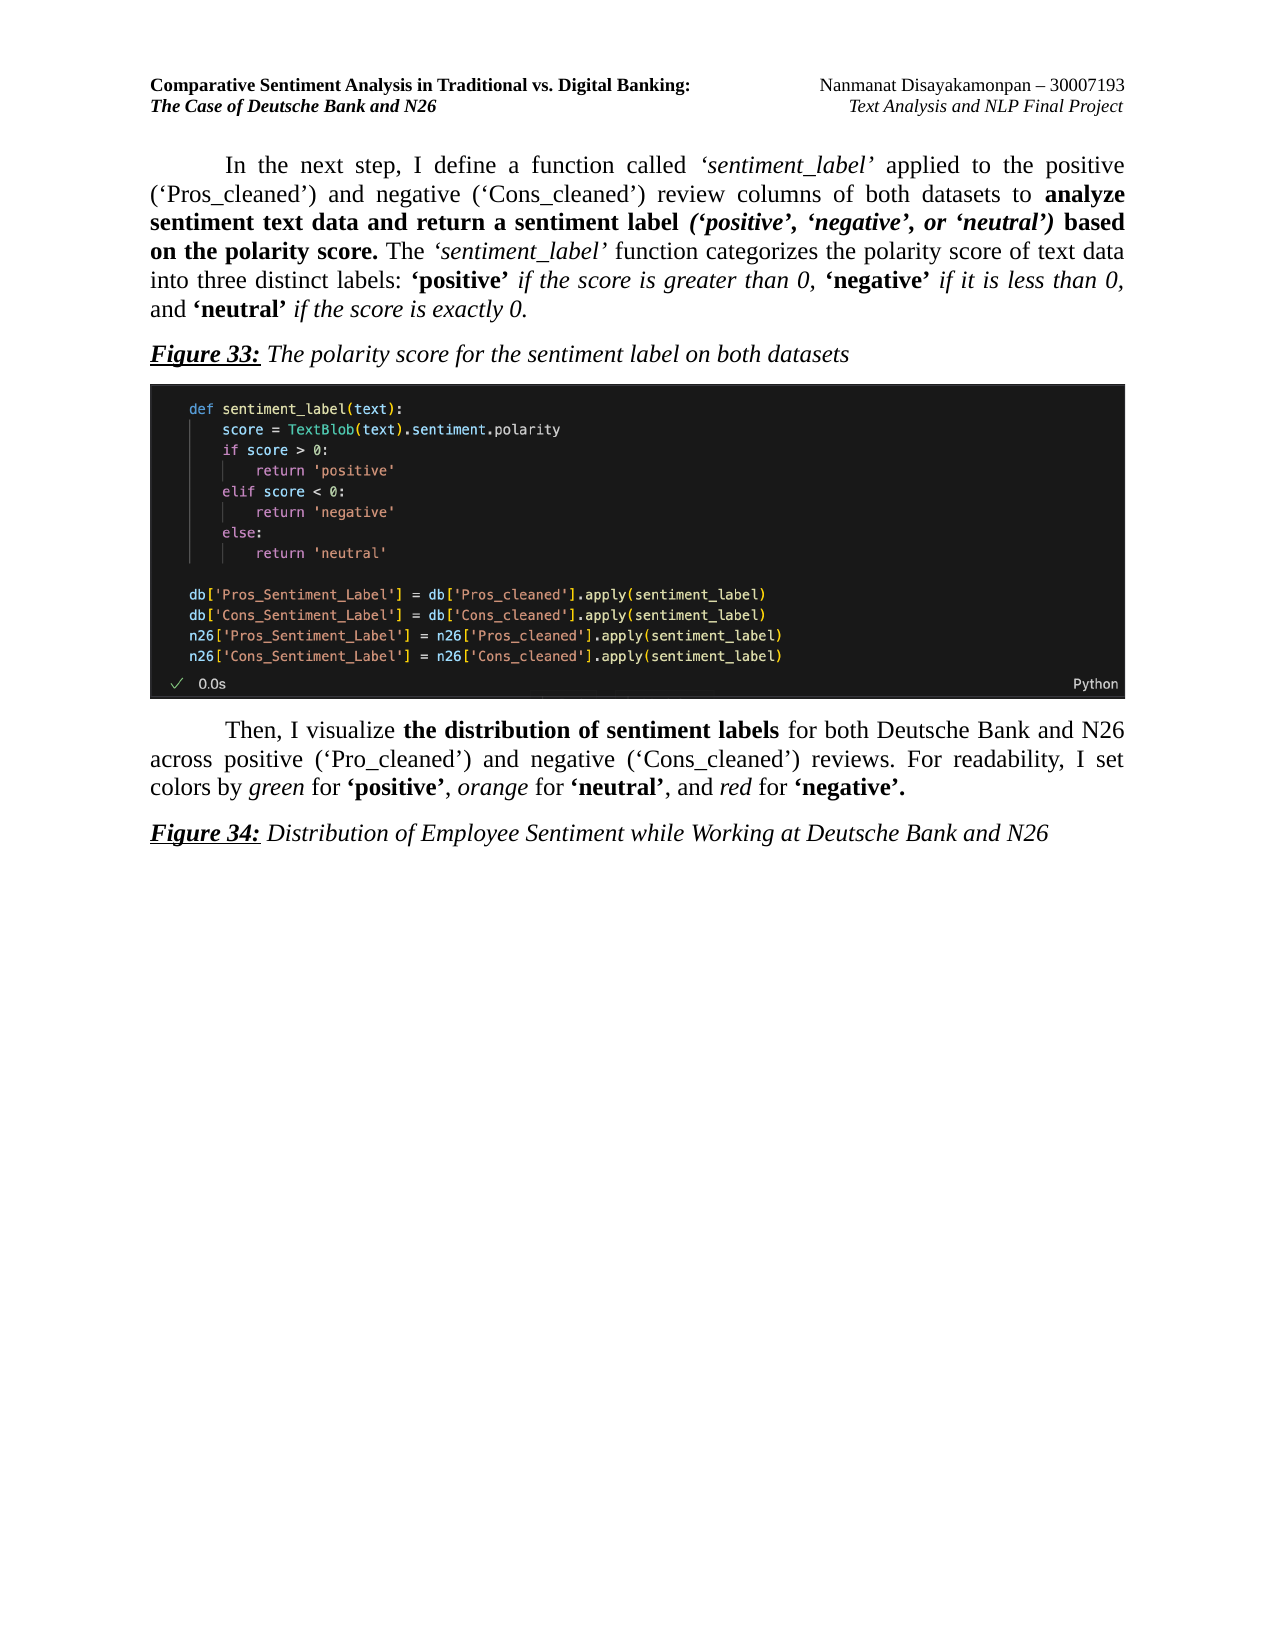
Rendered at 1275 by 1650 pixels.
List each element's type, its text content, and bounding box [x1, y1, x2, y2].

text Then, I visualize the distribution of sentiment labels for both Deutsche Bank and N26 across positive (‘Pro_cleaned’) and negative (‘Cons_cleaned’) reviews. For readability, I set colors by green for ‘positive’, orange for ‘neutral’, and red for ‘negative’. [150, 715, 1125, 801]
text Figure 34: Distribution of Employee Sentiment while Working at Deutsche Bank and N26 [150, 818, 1125, 847]
text In the next step, I define a function called ‘sentiment_label’ applied to the positive (‘Pros_cleaned’) and negative (‘Cons_cleaned’) review columns of both datasets to analyze sentiment text data and return a sentiment label (‘positive’, ‘negative’, or ‘neutral’) based on the polarity score. The ‘sentiment_label’ function categorizes the polarity score of text data into three distinct labels: ‘positive’ if the score is greater than 0, ‘negative’ if it is less than 0, and ‘neutral’ if the score is exactly 0. [150, 150, 1125, 322]
picture [150, 384, 1125, 699]
text Figure 33: The polarity score for the sentiment label on both datasets [150, 339, 1125, 368]
